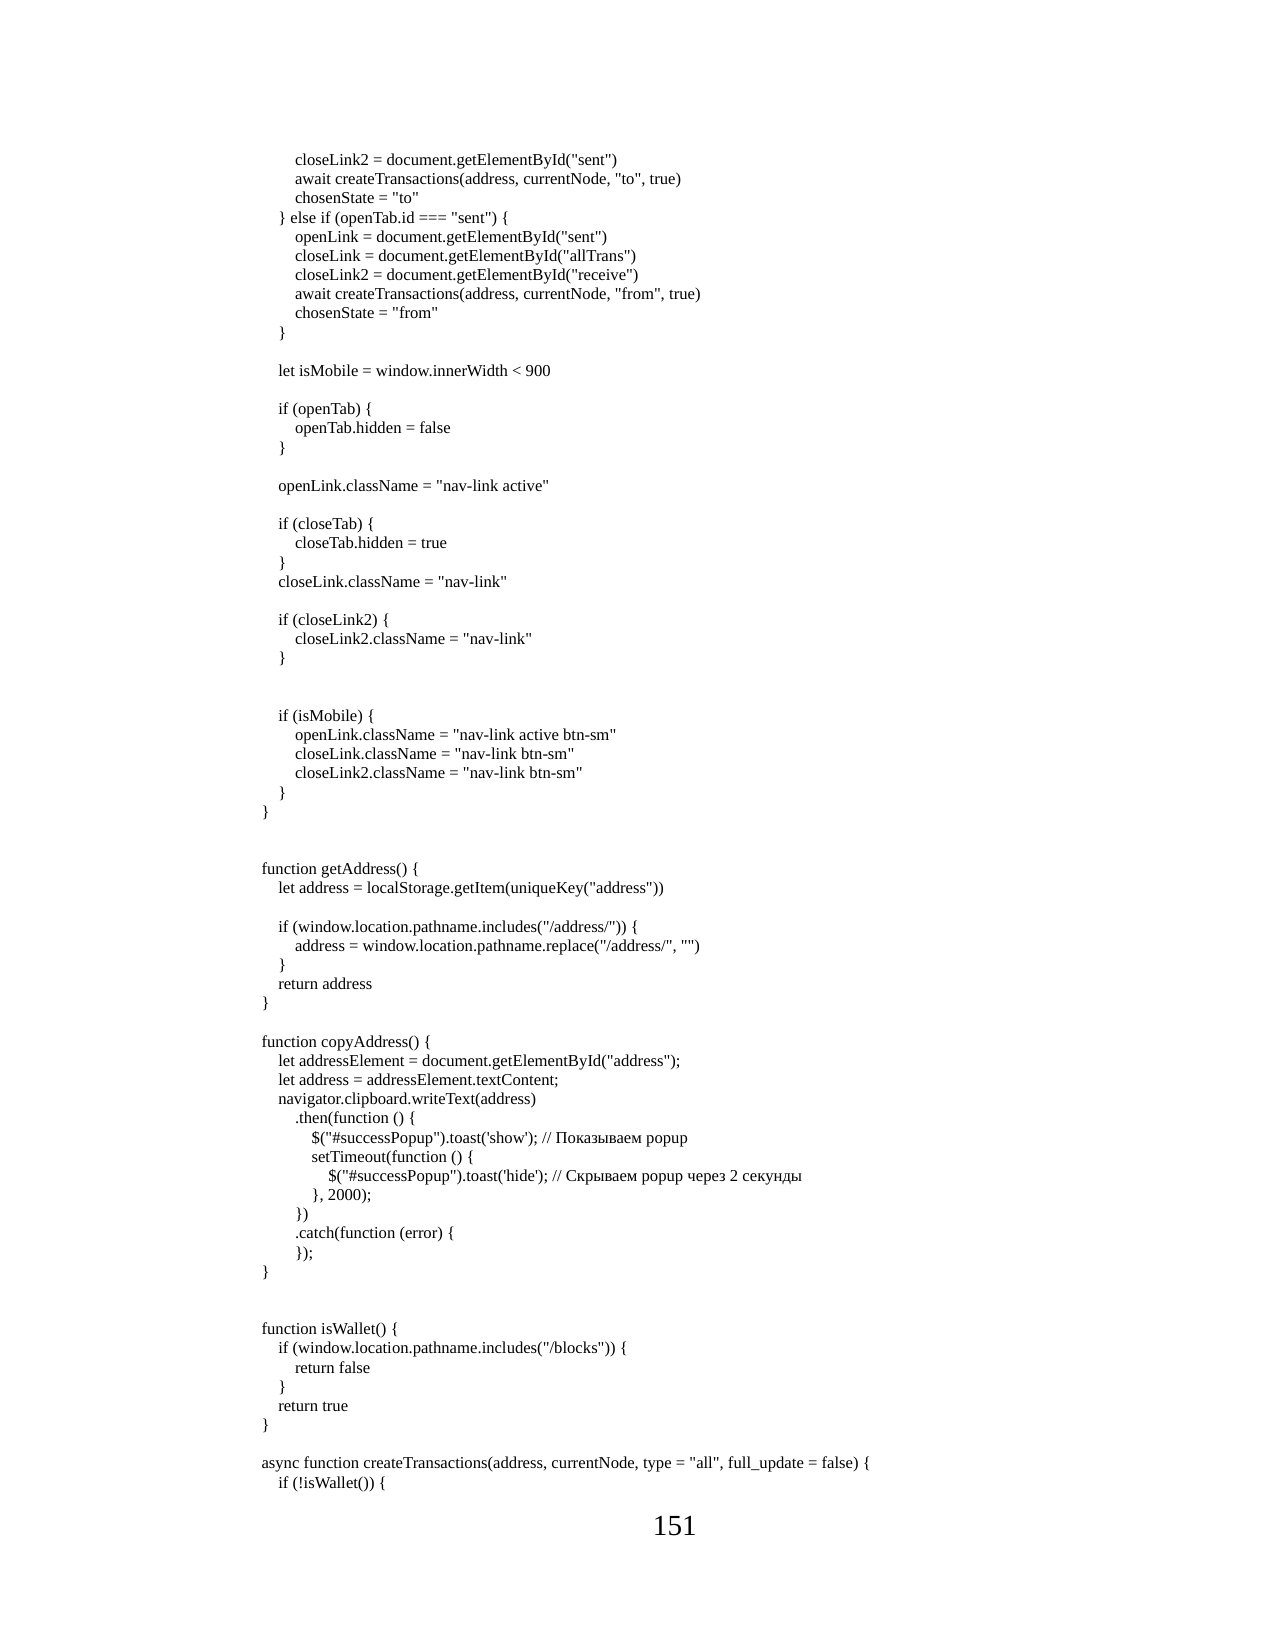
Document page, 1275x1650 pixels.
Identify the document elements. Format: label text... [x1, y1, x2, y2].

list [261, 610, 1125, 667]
list openLink = document.getElementById("sent") [261, 227, 1125, 246]
list closeLink2 = document.getElementById("sent") [261, 150, 1125, 169]
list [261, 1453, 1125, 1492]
list await createTransactions(address, currentNode, "to", true) [261, 169, 1125, 188]
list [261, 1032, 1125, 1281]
list chosenState = "from" [261, 303, 1125, 322]
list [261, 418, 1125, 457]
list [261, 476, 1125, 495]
list let isMobile = window.innerWidth < 900 [261, 361, 1125, 380]
list if (openTab) { [261, 399, 1125, 418]
list } [261, 322, 1125, 342]
list await createTransactions(address, currentNode, "from", true) [261, 284, 1125, 303]
list chosenState = "to" [261, 188, 1125, 207]
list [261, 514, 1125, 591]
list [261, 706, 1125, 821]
list } else if (openTab.id === "sent") { [261, 207, 1125, 227]
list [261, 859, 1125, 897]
list closeLink2 = document.getElementById("receive") [261, 265, 1125, 284]
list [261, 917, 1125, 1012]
list closeLink = document.getElementById("allTrans") [261, 246, 1125, 265]
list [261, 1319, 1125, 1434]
